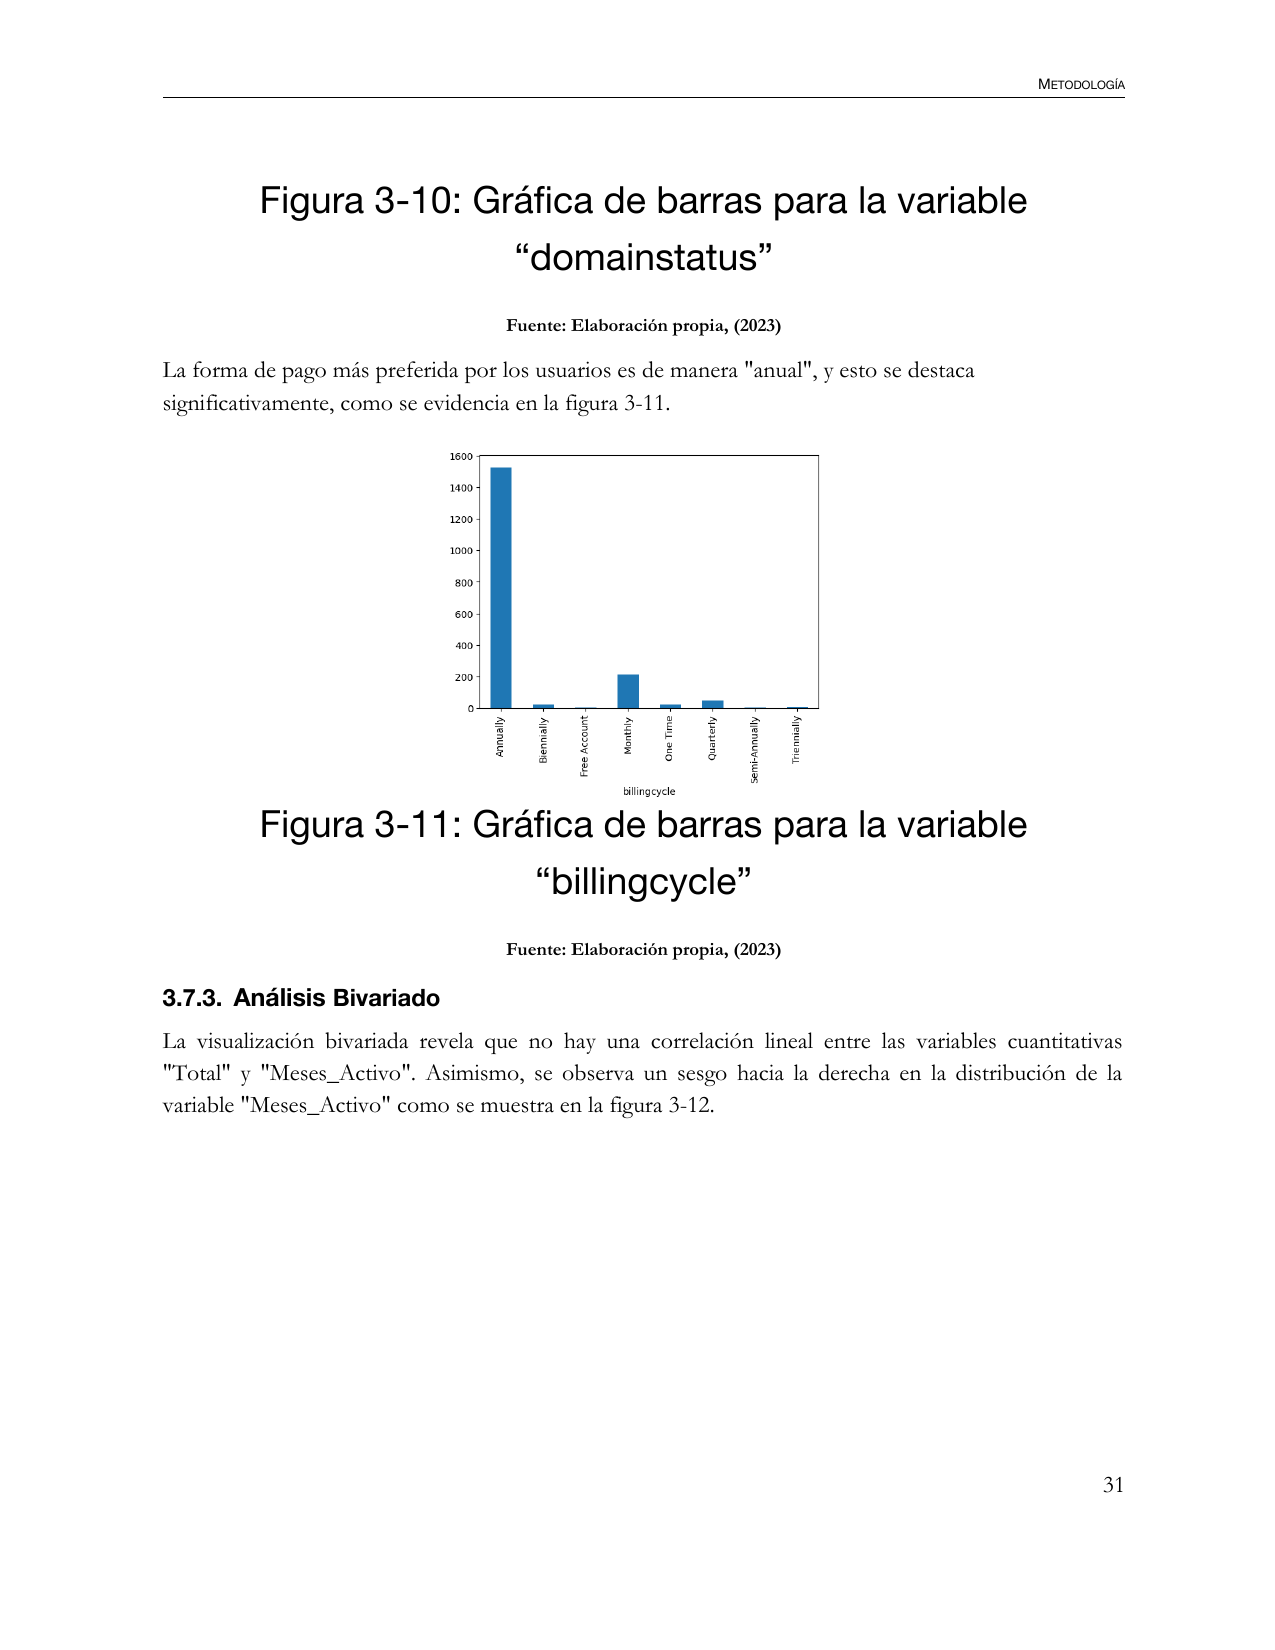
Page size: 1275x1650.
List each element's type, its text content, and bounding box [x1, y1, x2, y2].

text Fuente: Elaboración propia, (2023) [162, 315, 1125, 336]
text La forma de pago más preferida por los usuarios es de manera "anual", y esto se destaca significativamente, como se evidencia en la figura 3-11. [162, 357, 1125, 417]
picture [445, 446, 842, 802]
text La visualización bivariada revela que no hay una correlación lineal entre las variables cuantitativas "Total" y "Meses_Activo". Asimismo, se observa un sesgo hacia la derecha en la distribución de la variable "Meses_Activo" como se muestra en la figura 3-12. [162, 1028, 1125, 1119]
subtitle Figura 3-11: Gráfica de barras para la variable “billingcycle” [162, 801, 1125, 905]
subtitle Figura 3-10: Gráfica de barras para la variable “domainstatus” [162, 177, 1125, 281]
subtitle Análisis Bivariado [162, 982, 1125, 1013]
text Fuente: Elaboración propia, (2023) [162, 939, 1125, 961]
